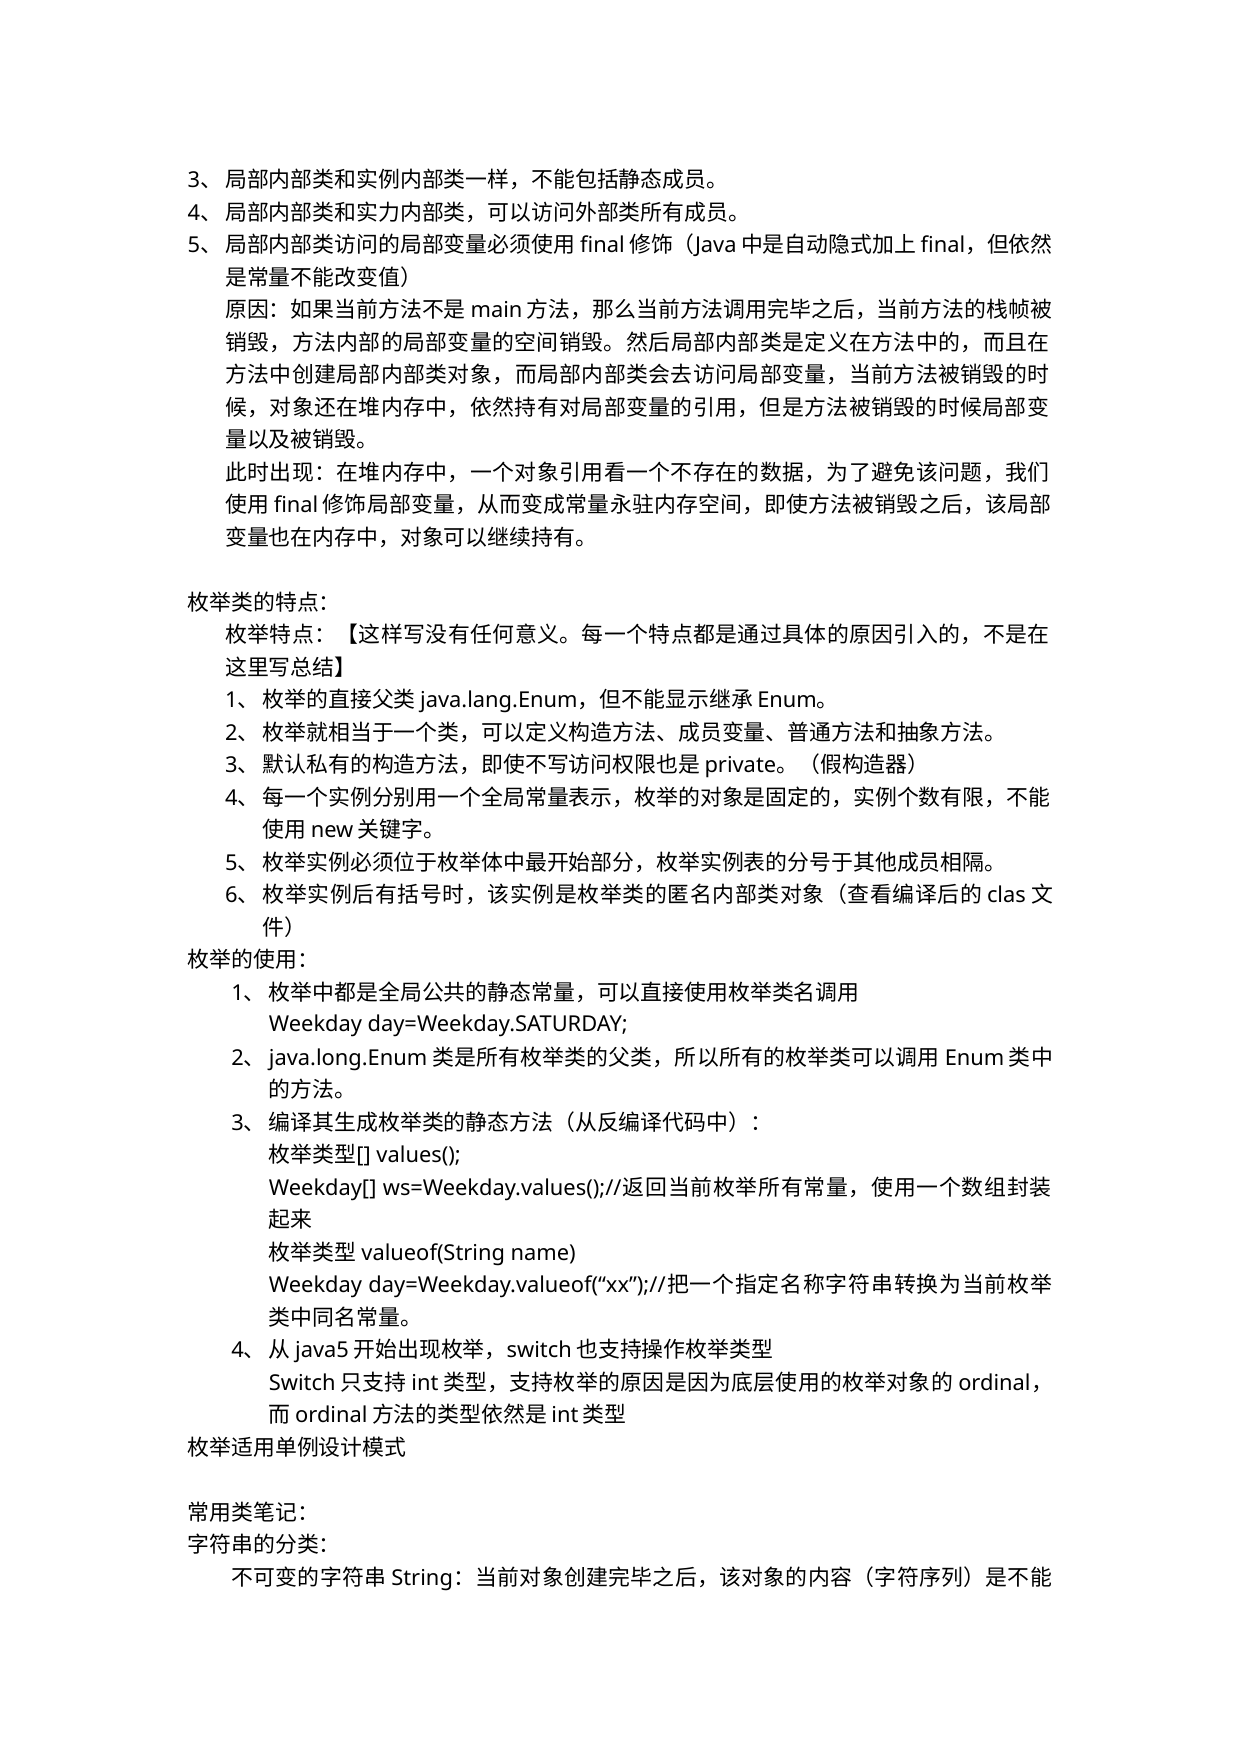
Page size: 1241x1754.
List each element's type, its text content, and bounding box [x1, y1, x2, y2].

list 局部内部类和实例内部类一样，不能包括静态成员。 [187, 162, 1053, 194]
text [187, 1559, 1053, 1592]
text 枚举类的特点： [187, 584, 1053, 617]
list 枚举类型 valueof(String name) [269, 1234, 1053, 1267]
list 此时出现：在堆内存中，一个对象引用看一个不存在的数据，为了避免该问题，我们使用final修饰局部变量，从而变成常量永驻内存空间，即使方法被销毁之后，该局部变量也在内存中，对象可以继续持有。 [225, 454, 1053, 552]
text 字符串的分类： [187, 1527, 1053, 1559]
list java.long.Enum类是所有枚举类的父类，所以所有的枚举类可以调用Enum类中的方法。 [231, 1039, 1053, 1104]
list 每一个实例分别用一个全局常量表示，枚举的对象是固定的，实例个数有限，不能使用new关键字。 [225, 779, 1053, 844]
list Switch只支持int类型，支持枚举的原因是因为底层使用的枚举对象的ordinal，而ordinal方法的类型依然是int类型 [269, 1364, 1053, 1429]
text 常用类笔记： [187, 1494, 1053, 1527]
list 枚举中都是全局公共的静态常量，可以直接使用枚举类名调用 [231, 974, 1053, 1007]
list 局部内部类访问的局部变量必须使用final修饰（Java中是自动隐式加上final，但依然是常量不能改变值） [187, 227, 1053, 292]
text 枚举的使用： [187, 942, 1053, 974]
list 原因：如果当前方法不是main方法，那么当前方法调用完毕之后，当前方法的栈帧被销毁，方法内部的局部变量的空间销毁。然后局部内部类是定义在方法中的，而且在方法中创建局部内部类对象，而局部内部类会去访问局部变量，当前方法被销毁的时候，对象还在堆内存中，依然持有对局部变量的引用，但是方法被销毁的时候局部变量以及被销毁。 [225, 292, 1053, 454]
list Weekday day=Weekday.valueof(“xx”);//把一个指定名称字符串转换为当前枚举类中同名常量。 [269, 1267, 1053, 1332]
list 默认私有的构造方法，即使不写访问权限也是private。（假构造器） [225, 747, 1053, 779]
list Weekday[] ws=Weekday.values();//返回当前枚举所有常量，使用一个数组封装起来 [269, 1169, 1053, 1234]
list 枚举就相当于一个类，可以定义构造方法、成员变量、普通方法和抽象方法。 [225, 714, 1053, 747]
list 从java5开始出现枚举，switch也支持操作枚举类型 [231, 1332, 1053, 1364]
list 编译其生成枚举类的静态方法（从反编译代码中）： [231, 1104, 1053, 1137]
list 局部内部类和实力内部类，可以访问外部类所有成员。 [187, 194, 1053, 227]
list 枚举实例必须位于枚举体中最开始部分，枚举实例表的分号于其他成员相隔。 [225, 844, 1053, 877]
list Weekday day=Weekday.SATURDAY; [269, 1007, 1053, 1039]
list 枚举特点：【这样写没有任何意义。每一个特点都是通过具体的原因引入的，不是在这里写总结】 [225, 617, 1053, 682]
text 枚举适用单例设计模式 [187, 1429, 1053, 1462]
list 枚举的直接父类java.lang.Enum，但不能显示继承Enum。 [225, 682, 1053, 714]
list 枚举类型[] values(); [269, 1137, 1053, 1169]
list 枚举实例后有括号时，该实例是枚举类的匿名内部类对象（查看编译后的clas文件） [225, 877, 1053, 942]
